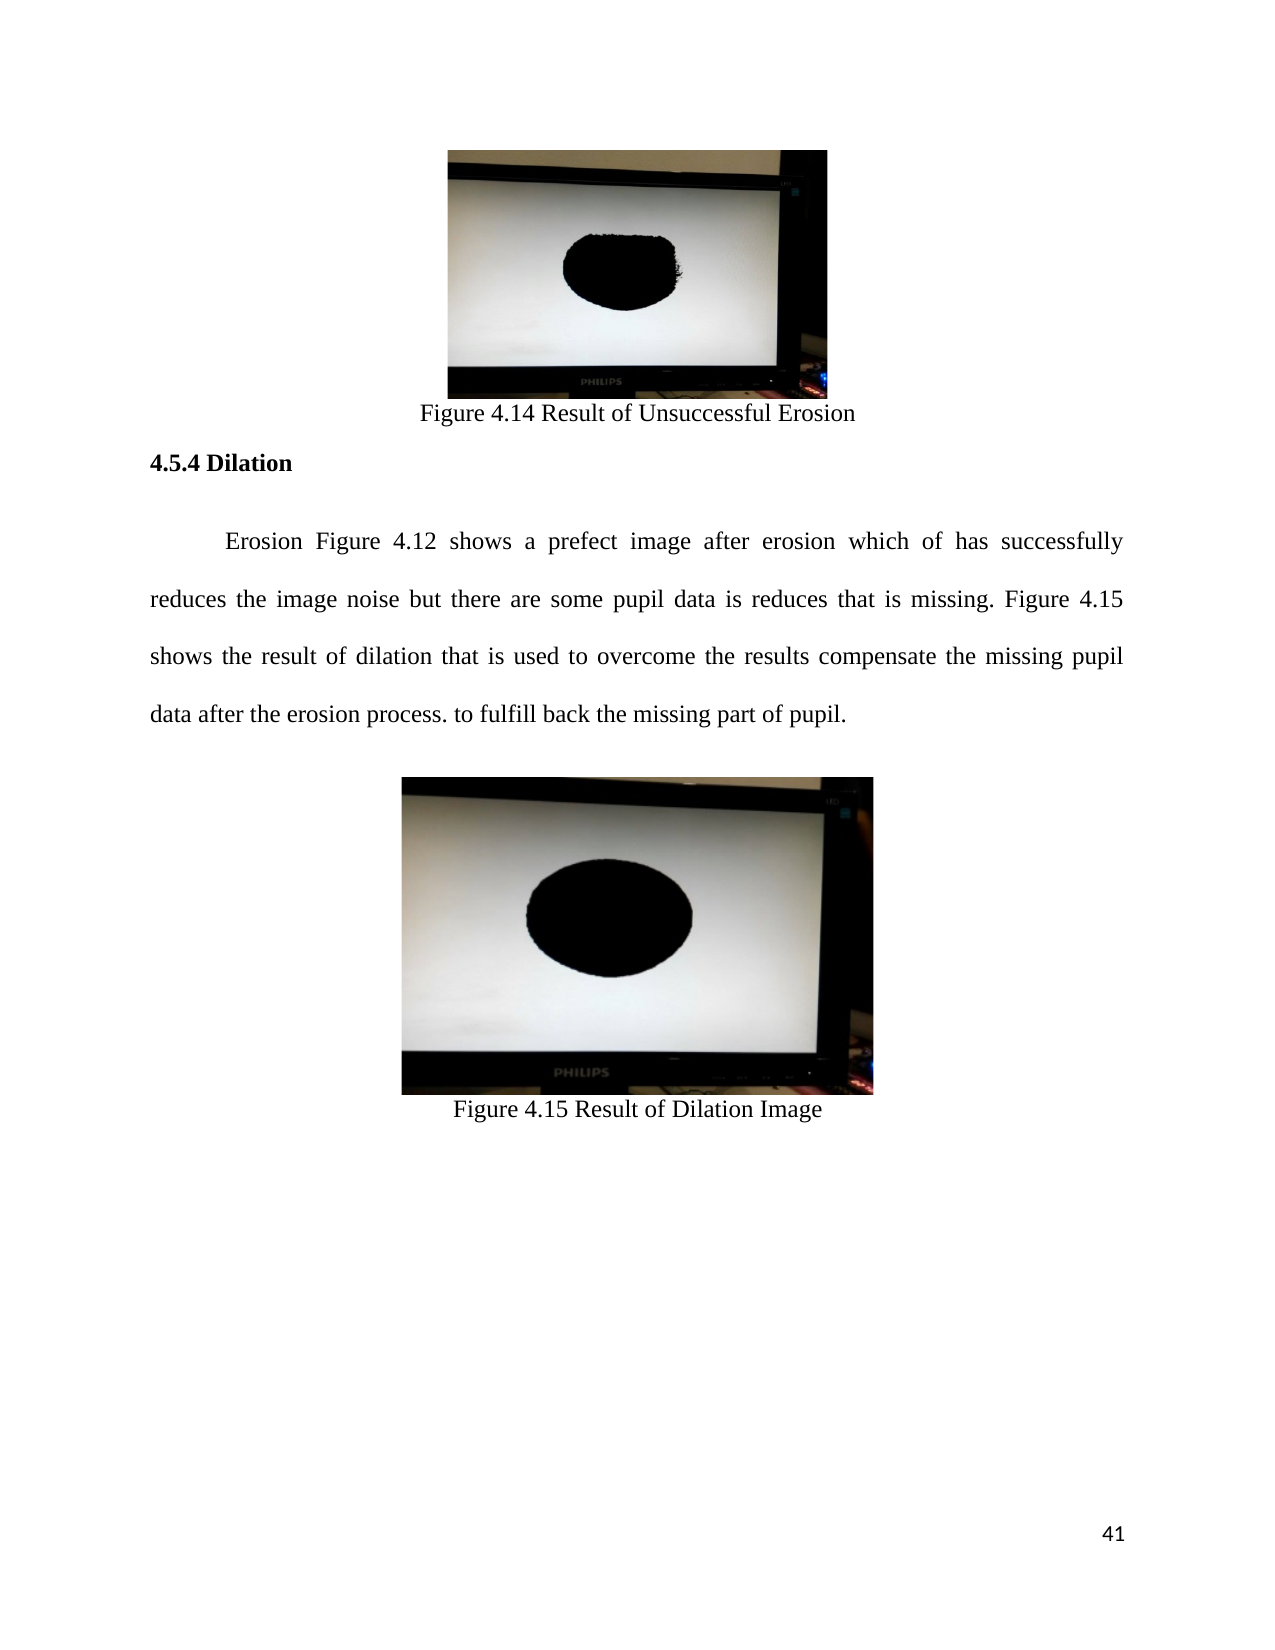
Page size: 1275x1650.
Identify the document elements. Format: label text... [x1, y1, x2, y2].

subtitle 4.5.4 Dilation [150, 448, 1125, 477]
picture [447, 150, 828, 399]
text Figure 4.12 shows a prefect reduce noise but there are some pupil data . Figure 4.15 shows the result of dilation to after erosion. [150, 526, 1125, 728]
picture [401, 777, 874, 1095]
